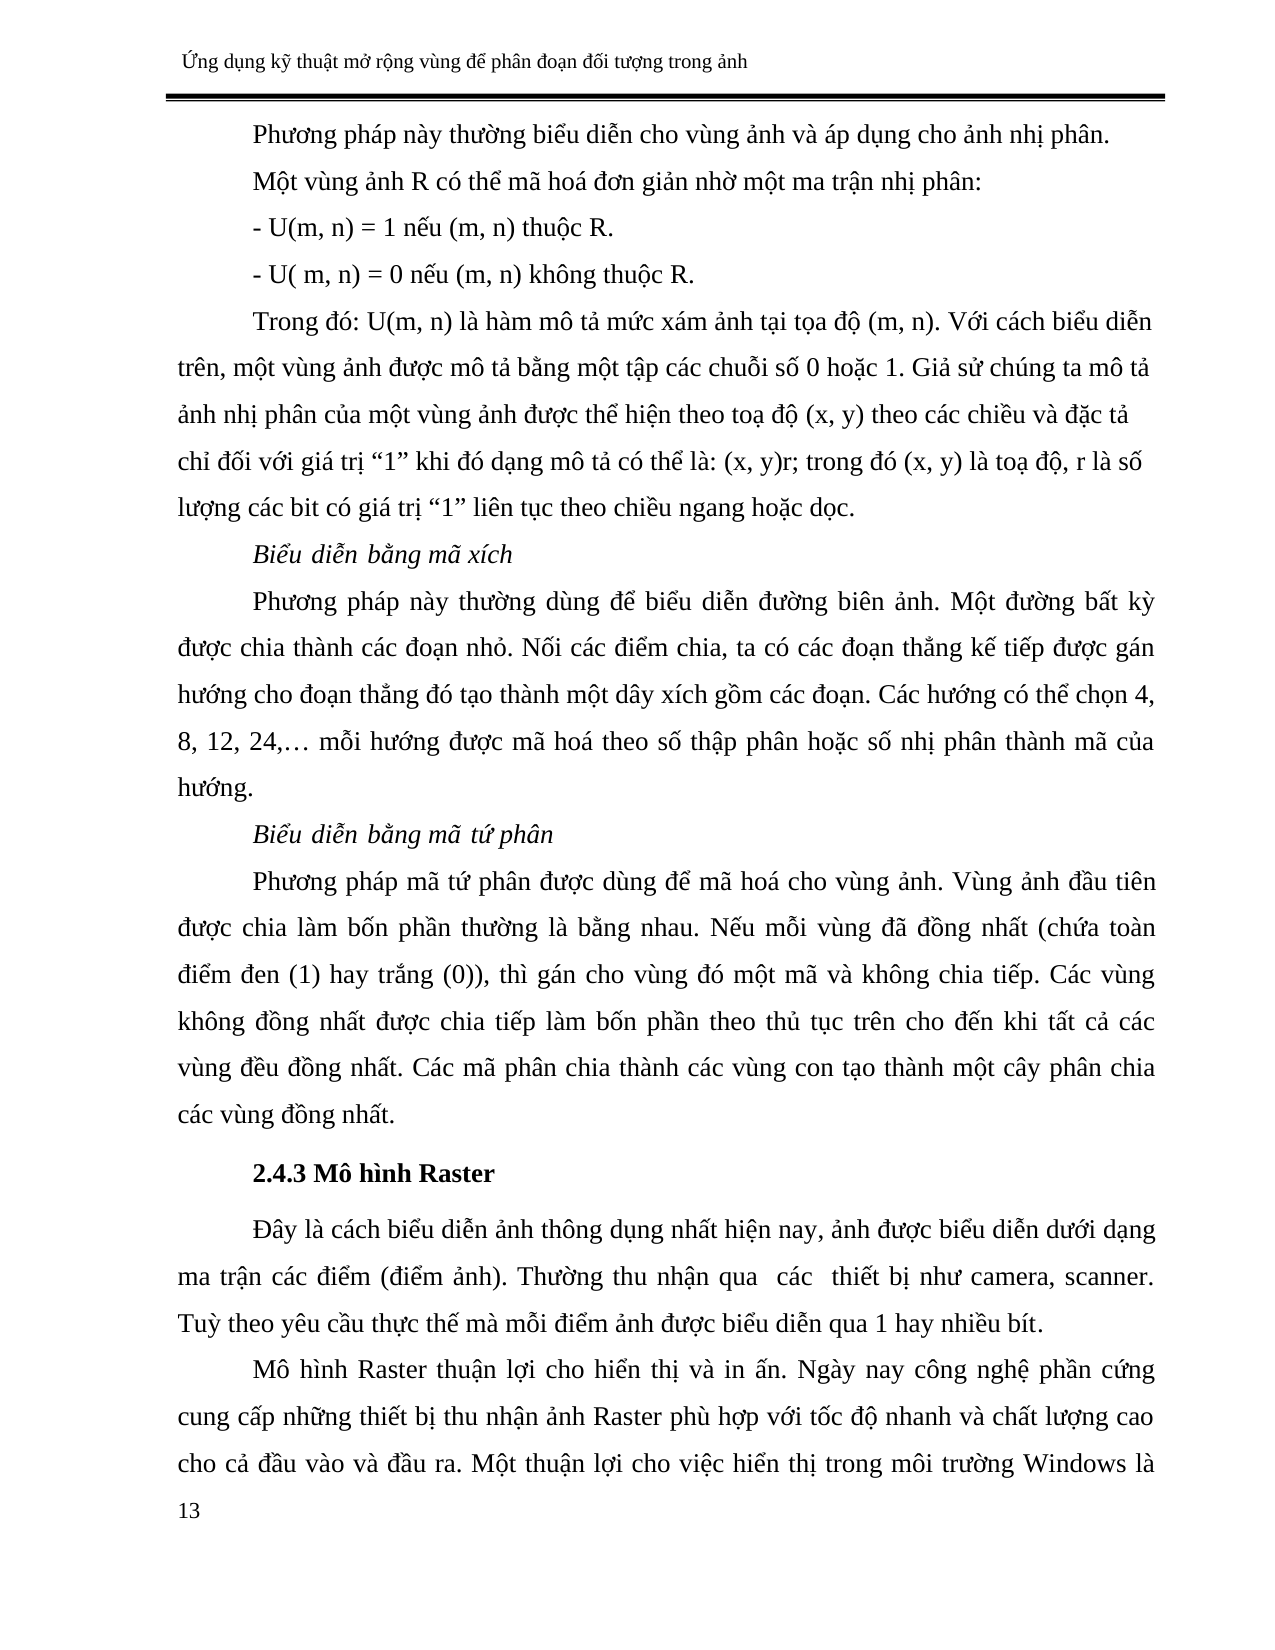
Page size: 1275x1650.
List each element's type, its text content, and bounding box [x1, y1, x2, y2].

text Đây là cách biểu diễn ảnh thông dụng nhất hiện nay, ảnh được biểu diễn dưới dạng ma trận các điểm (điểm ảnh). Thường thu nhận qua các thiết bị như camera, scanner. Tuỳ theo yêu cầu thực thế mà mỗi điểm ảnh được biểu diễn qua 1 hay nhiều bít. [177, 1213, 1157, 1338]
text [177, 1353, 1157, 1478]
text Trong đó: U(m, n) là hàm mô tả mức xám ảnh tại tọa độ (m, n). Với cách biểu diễn trên, một vùng ảnh được mô tả bằng một tập các chuỗi số 0 hoặc 1. Giả sử chúng ta mô tả ảnh nhị phân của một vùng ảnh được thể hiện theo toạ độ (x, y) theo các chiều và đặc tả chỉ đối với giá trị “1” khi đó dạng mô tả có thể là: (x, y)r; trong đó (x, y) là toạ độ, r là số lượng các bit có giá trị “1” liên tục theo chiều ngang hoặc dọc. [177, 305, 1157, 523]
text Phương pháp này thường biểu diễn cho vùng ảnh và áp dụng cho ảnh nhị phân. Một vùng ảnh R có thể mã hoá đơn giản nhờ một ma trận nhị phân: - U(m, n) = 1 nếu (m, n) thuộc R. - U( m, n) = 0 nếu (m, n) không thuộc R. [252, 118, 1157, 289]
subtitle 2.4.3 Mô hình Raster [252, 1157, 1157, 1188]
text Phương pháp này thường dùng để biểu diễn đường biên ảnh. Một đường bất kỳ được chia thành các đoạn nhỏ. Nối các điểm chia, ta có các đoạn thẳng kế tiếp được gán hướng cho đoạn thẳng đó tạo thành một dây xích gồm các đoạn. Các hướng có thể chọn 4, 8, 12, 24,… mỗi hướng được mã hoá theo số thập phân hoặc số nhị phân thành mã của hướng. [177, 585, 1157, 803]
text Biểu diễn bằng mã tứ phân [177, 818, 1157, 849]
text Phương pháp mã tứ phân được dùng để mã hoá cho vùng ảnh. Vùng ảnh đầu tiên được chia làm bốn phần thường là bằng nhau. Nếu mỗi vùng đã đồng nhất (chứa toàn điểm đen (1) hay trắng (0)), thì gán cho vùng đó một mã và không chia tiếp. Các vùng không đồng nhất được chia tiếp làm bốn phần theo thủ tục trên cho đến khi tất cả các vùng đều đồng nhất. Các mã phân chia thành các vùng con tạo thành một cây phân chia các vùng đồng nhất. [177, 865, 1157, 1129]
text Biểu diễn bằng mã xích [177, 538, 1157, 569]
